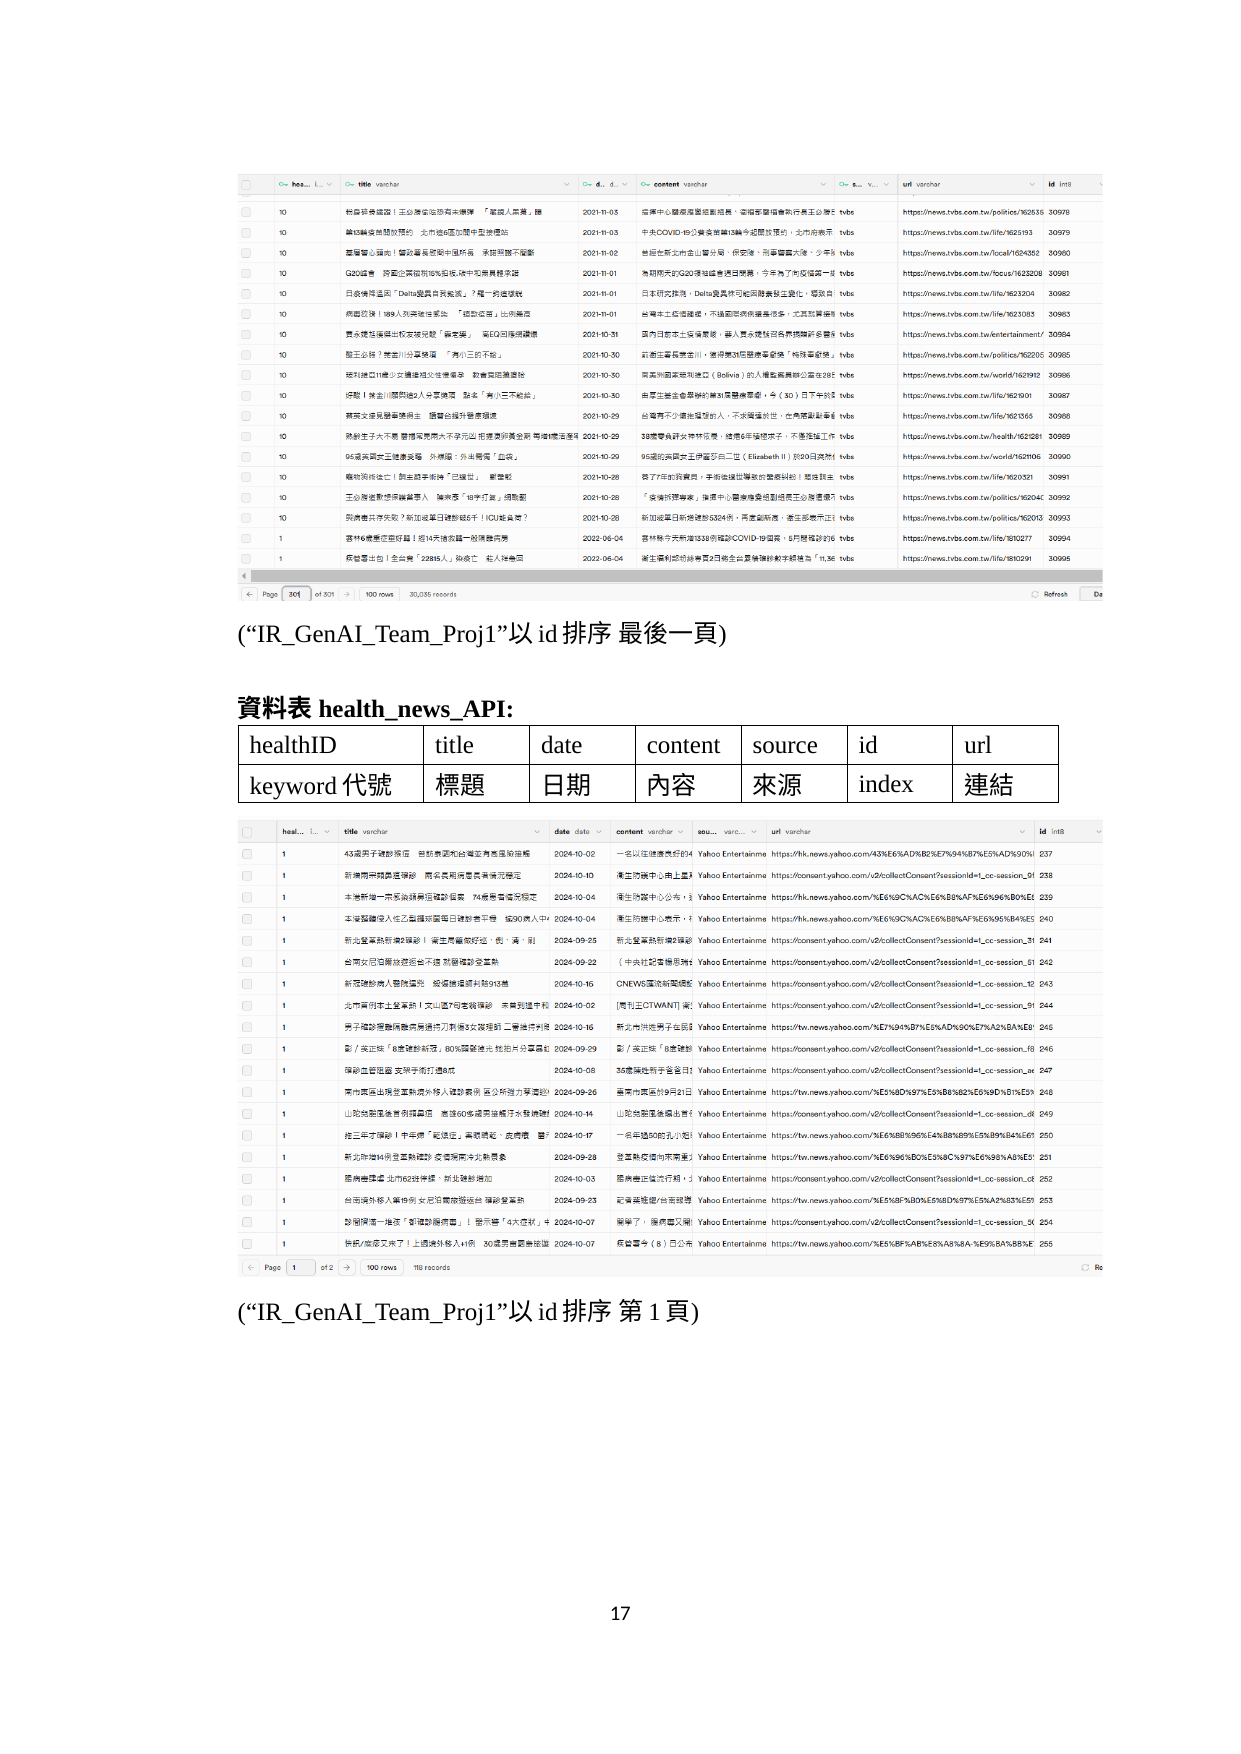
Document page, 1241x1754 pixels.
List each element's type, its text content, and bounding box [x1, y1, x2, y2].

picture [237, 816, 1103, 1277]
list 資料表 health_news_API: [237, 687, 1053, 725]
table_cell 內容 [636, 765, 741, 802]
table_cell 日期 [530, 765, 635, 802]
picture [237, 173, 1103, 601]
table_cell 標題 [424, 765, 529, 802]
table_header source [742, 726, 847, 763]
table_header title [424, 726, 529, 763]
table_cell index [848, 765, 952, 802]
table_header url [953, 726, 1058, 763]
table_header healthID [239, 726, 423, 763]
table_cell keyword代號 [239, 765, 423, 802]
table_header date [530, 726, 635, 763]
table_header id [848, 726, 952, 763]
list (“IR_GenAI_Team_Proj1”以id排序 第1頁) [237, 1291, 1053, 1328]
table_cell 來源 [742, 765, 847, 802]
list (“IR_GenAI_Team_Proj1”以id排序 最後一頁) [237, 612, 1053, 650]
table_cell 連結 [953, 765, 1058, 802]
table_header content [636, 726, 741, 763]
